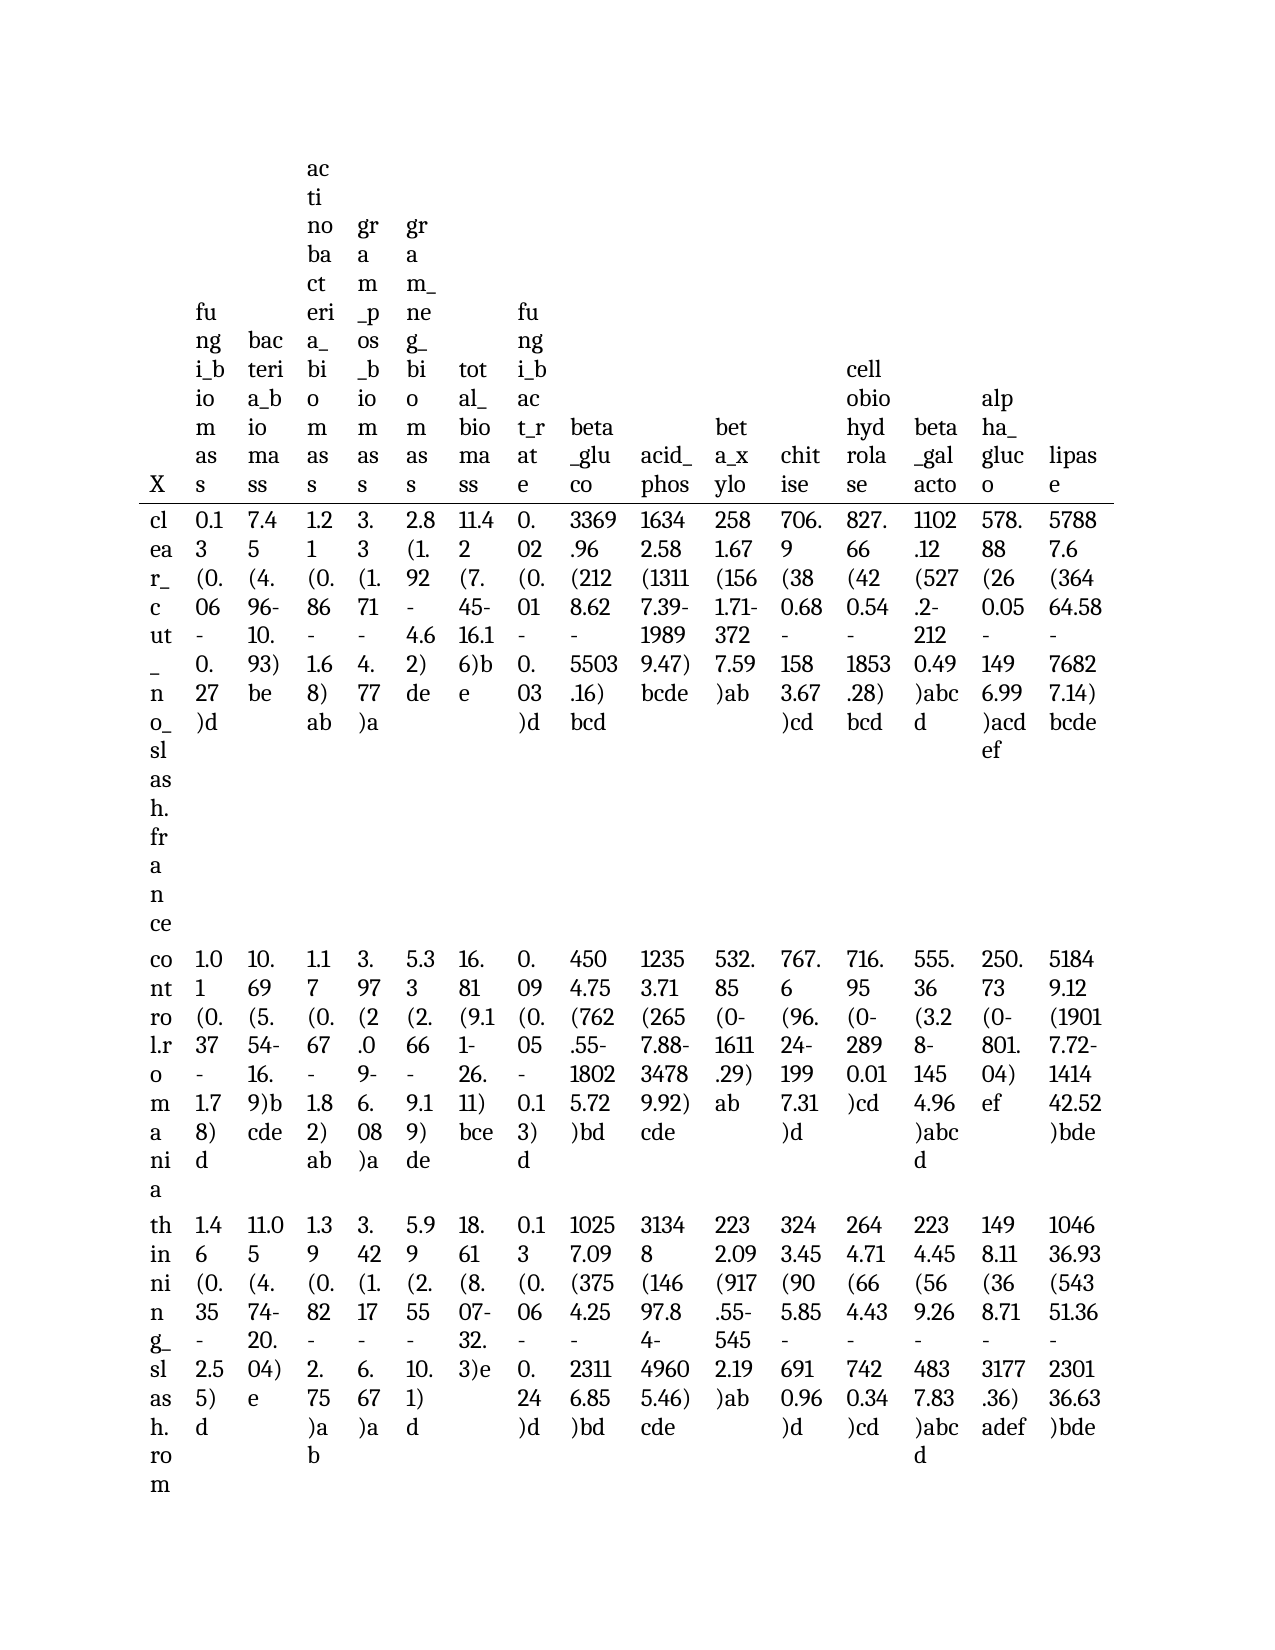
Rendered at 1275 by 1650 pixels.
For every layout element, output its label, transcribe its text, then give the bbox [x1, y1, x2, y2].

table_cell 16342.58 (13117.39-19899.47)bcde [629, 504, 704, 941]
table_cell 0.13 (0.06-0.27)d [184, 504, 236, 941]
table_cell 5.33 (2.66-9.19)de [395, 941, 447, 1207]
table_cell 2232.09 (917.55-5452.19)ab [704, 1208, 769, 1499]
table_header fungi_biomass [184, 150, 236, 502]
table_cell 3.97 (2.09-6.08)a [346, 941, 395, 1207]
table_cell 10.69 (5.54-16.9)bcde [236, 941, 296, 1207]
table_cell 1102.12 (527.2-2120.49)abcd [903, 504, 970, 941]
table_cell 7.45 (4.96-10.93)be [236, 504, 296, 941]
table_cell 1498.11 (368.71-3177.36)adef [970, 1208, 1038, 1499]
table_header actinobacteria_biomass [296, 150, 346, 502]
table_cell 555.36 (3.28-1454.96)abcd [903, 941, 970, 1207]
table_cell 51849.12 (19017.72-141442.52)bde [1038, 941, 1114, 1207]
table_cell 716.95 (0-2890.01)cd [835, 941, 903, 1207]
table_header total_biomass [447, 150, 506, 502]
table_cell clear_cut_no_slash.france [139, 504, 184, 941]
table_cell 4504.75 (762.55-18025.72)bd [559, 941, 629, 1207]
table_cell 532.85 (0-1611.29)ab [704, 941, 769, 1207]
table_cell 1.17 (0.67-1.82)ab [296, 941, 346, 1207]
table_cell 3.42 (1.17-6.67)a [346, 1208, 395, 1499]
table_cell 57887.6 (36464.58-76827.14)bcde [1038, 504, 1114, 941]
table_cell 104636.93 (54351.36-230136.63)bde [1038, 1208, 1114, 1499]
table_header alpha_gluco [970, 150, 1038, 502]
table_cell 3243.45 (905.85-6910.96)d [769, 1208, 835, 1499]
table_cell 2644.71 (664.43-7420.34)cd [835, 1208, 903, 1499]
table_cell 3.3 (1.71-4.77)a [346, 504, 395, 941]
table_cell 11.42 (7.45-16.16)be [447, 504, 506, 941]
table_cell 18.61 (8.07-32.3)e [447, 1208, 506, 1499]
table_cell 706.9 (380.68-1583.67)cd [769, 504, 835, 941]
table_cell 11.05 (4.74-20.04)e [236, 1208, 296, 1499]
table_header cellobiohydrolase [835, 150, 903, 502]
table_header lipase [1038, 150, 1114, 502]
table_cell 16.81 (9.11-26.11)bce [447, 941, 506, 1207]
table_cell 2234.45 (569.26-4837.83)abcd [903, 1208, 970, 1499]
table_cell 1.46 (0.35-2.55)d [184, 1208, 236, 1499]
table_cell 578.88 (260.05-1496.99)acdef [970, 504, 1038, 941]
table_cell 1.39 (0.82-2.75)ab [296, 1208, 346, 1499]
table_cell control.romania [139, 941, 184, 1207]
table_header acid_phos [629, 150, 704, 502]
table_cell 5.99 (2.55-10.1)d [395, 1208, 447, 1499]
table_cell 3369.96 (2128.62-5503.16)bcd [559, 504, 629, 941]
table_cell 12353.71 (2657.88-34789.92)cde [629, 941, 704, 1207]
table_header bacteria_biomass [236, 150, 296, 502]
table_cell 767.6 (96.24-1997.31)d [769, 941, 835, 1207]
table_header gram_neg_biomass [395, 150, 447, 502]
table_header beta_xylo [704, 150, 769, 502]
table_cell 2.8 (1.92-4.62)de [395, 504, 447, 941]
table_header beta_gluco [559, 150, 629, 502]
table_header gram_pos_biomass [346, 150, 395, 502]
table_cell thinning_slash.romania [139, 1208, 184, 1499]
table_cell 31348 (14697.84-49605.46)cde [629, 1208, 704, 1499]
table_cell 250.73 (0-801.04)ef [970, 941, 1038, 1207]
table_header chitise [769, 150, 835, 502]
table_cell 1.21 (0.86-1.68)ab [296, 504, 346, 941]
table_header X [139, 150, 184, 502]
table_header beta_galacto [903, 150, 970, 502]
table_cell 0.02 (0.01-0.03)d [506, 504, 558, 941]
table_cell 10257.09 (3754.25-23116.85)bd [559, 1208, 629, 1499]
table_cell 1.01 (0.37-1.78)d [184, 941, 236, 1207]
table_cell 2581.67 (1561.71-3727.59)ab [704, 504, 769, 941]
table_cell 0.13 (0.06-0.24)d [506, 1208, 558, 1499]
table_header fungi_bact_rate [506, 150, 558, 502]
table_cell 827.66 (420.54-1853.28)bcd [835, 504, 903, 941]
table_cell 0.09 (0.05-0.13)d [506, 941, 558, 1207]
